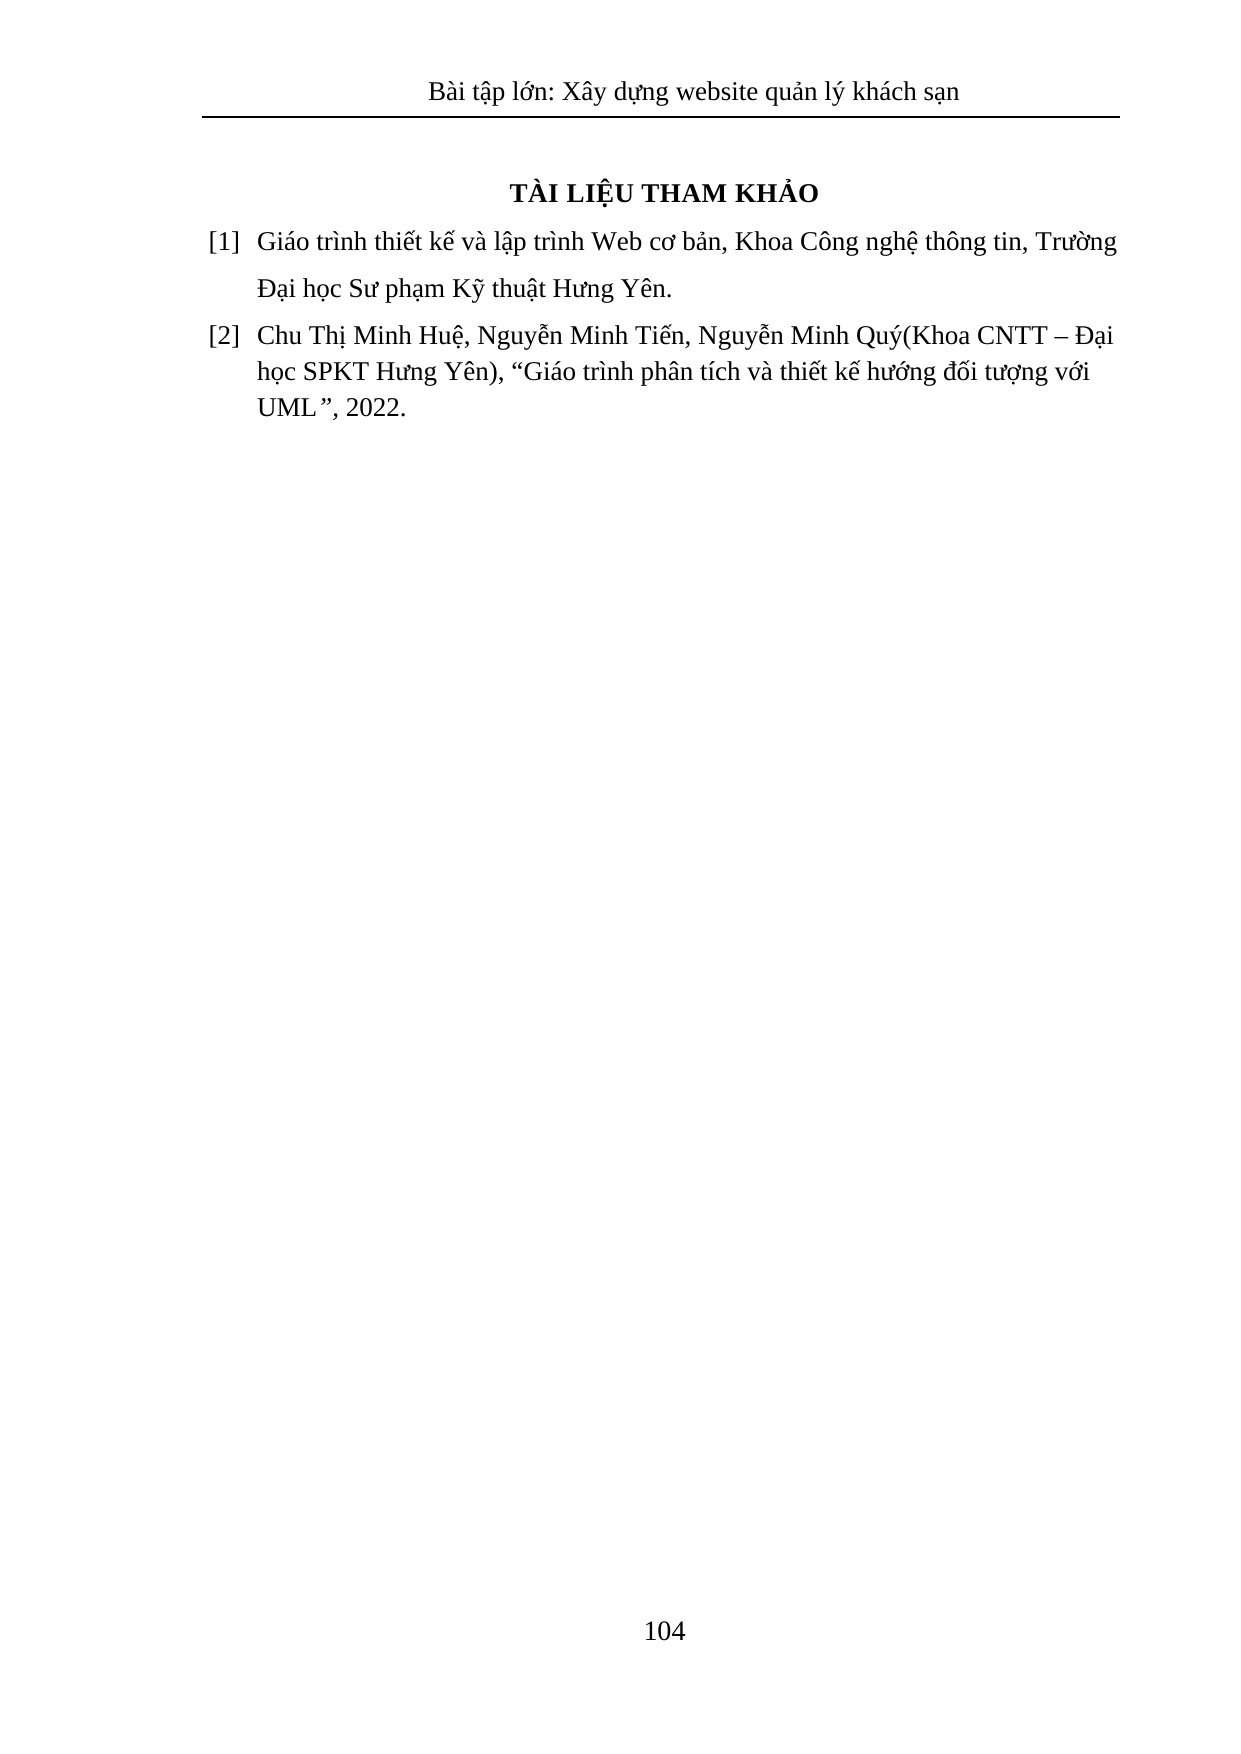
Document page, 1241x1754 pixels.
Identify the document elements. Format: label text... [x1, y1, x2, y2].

table_header Giáo trình thiết kế và lập trình Web cơ bản, Khoa Công nghệ thông tin, Trường Đại học Sư phạm Kỹ thuật Hưng Yên. [255, 224, 1122, 318]
table_cell Chu Thị Minh Huệ, Nguyễn Minh Tiến, Nguyễn Minh Quý(Khoa CNTT – Đại học SPKT Hưng Yên), “Giáo trình phân tích và thiết kế hướng đối tượng với UML”, 2022. [255, 318, 1122, 448]
table_cell [2] [207, 318, 255, 448]
text TÀI LIỆU THAM KHẢO [207, 177, 1122, 208]
table_header [1] [207, 224, 255, 318]
